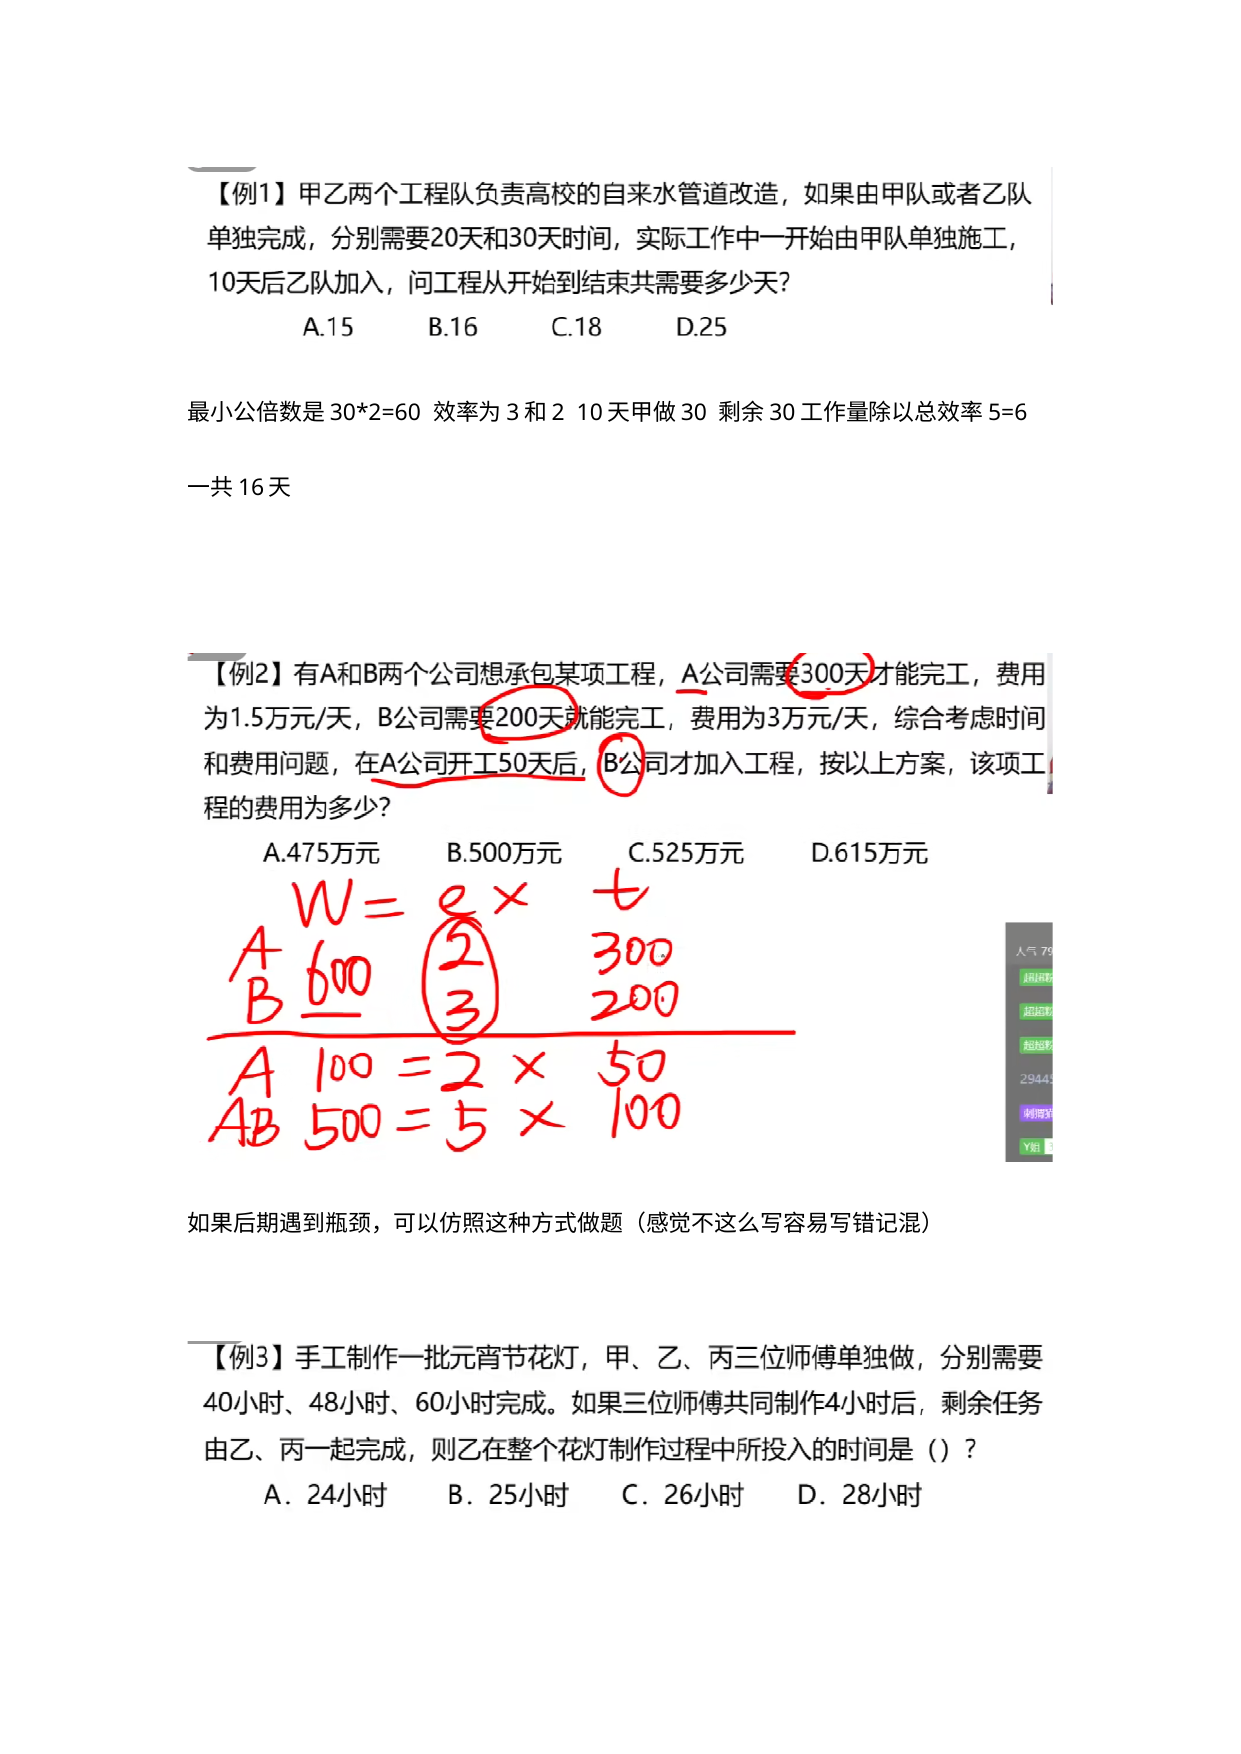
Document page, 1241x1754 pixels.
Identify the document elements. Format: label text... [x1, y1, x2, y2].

picture [187, 167, 1053, 352]
text 如果后期遇到瓶颈，可以仿照这种方式做题（感觉不这么写容易写错记混） [187, 1189, 1053, 1254]
picture [187, 1341, 1053, 1513]
text 最小公倍数是30*2=60 效率为3和2 10天甲做30 剩余30工作量除以总效率5=6 一共16天 [187, 378, 1053, 518]
picture [187, 653, 1053, 1162]
